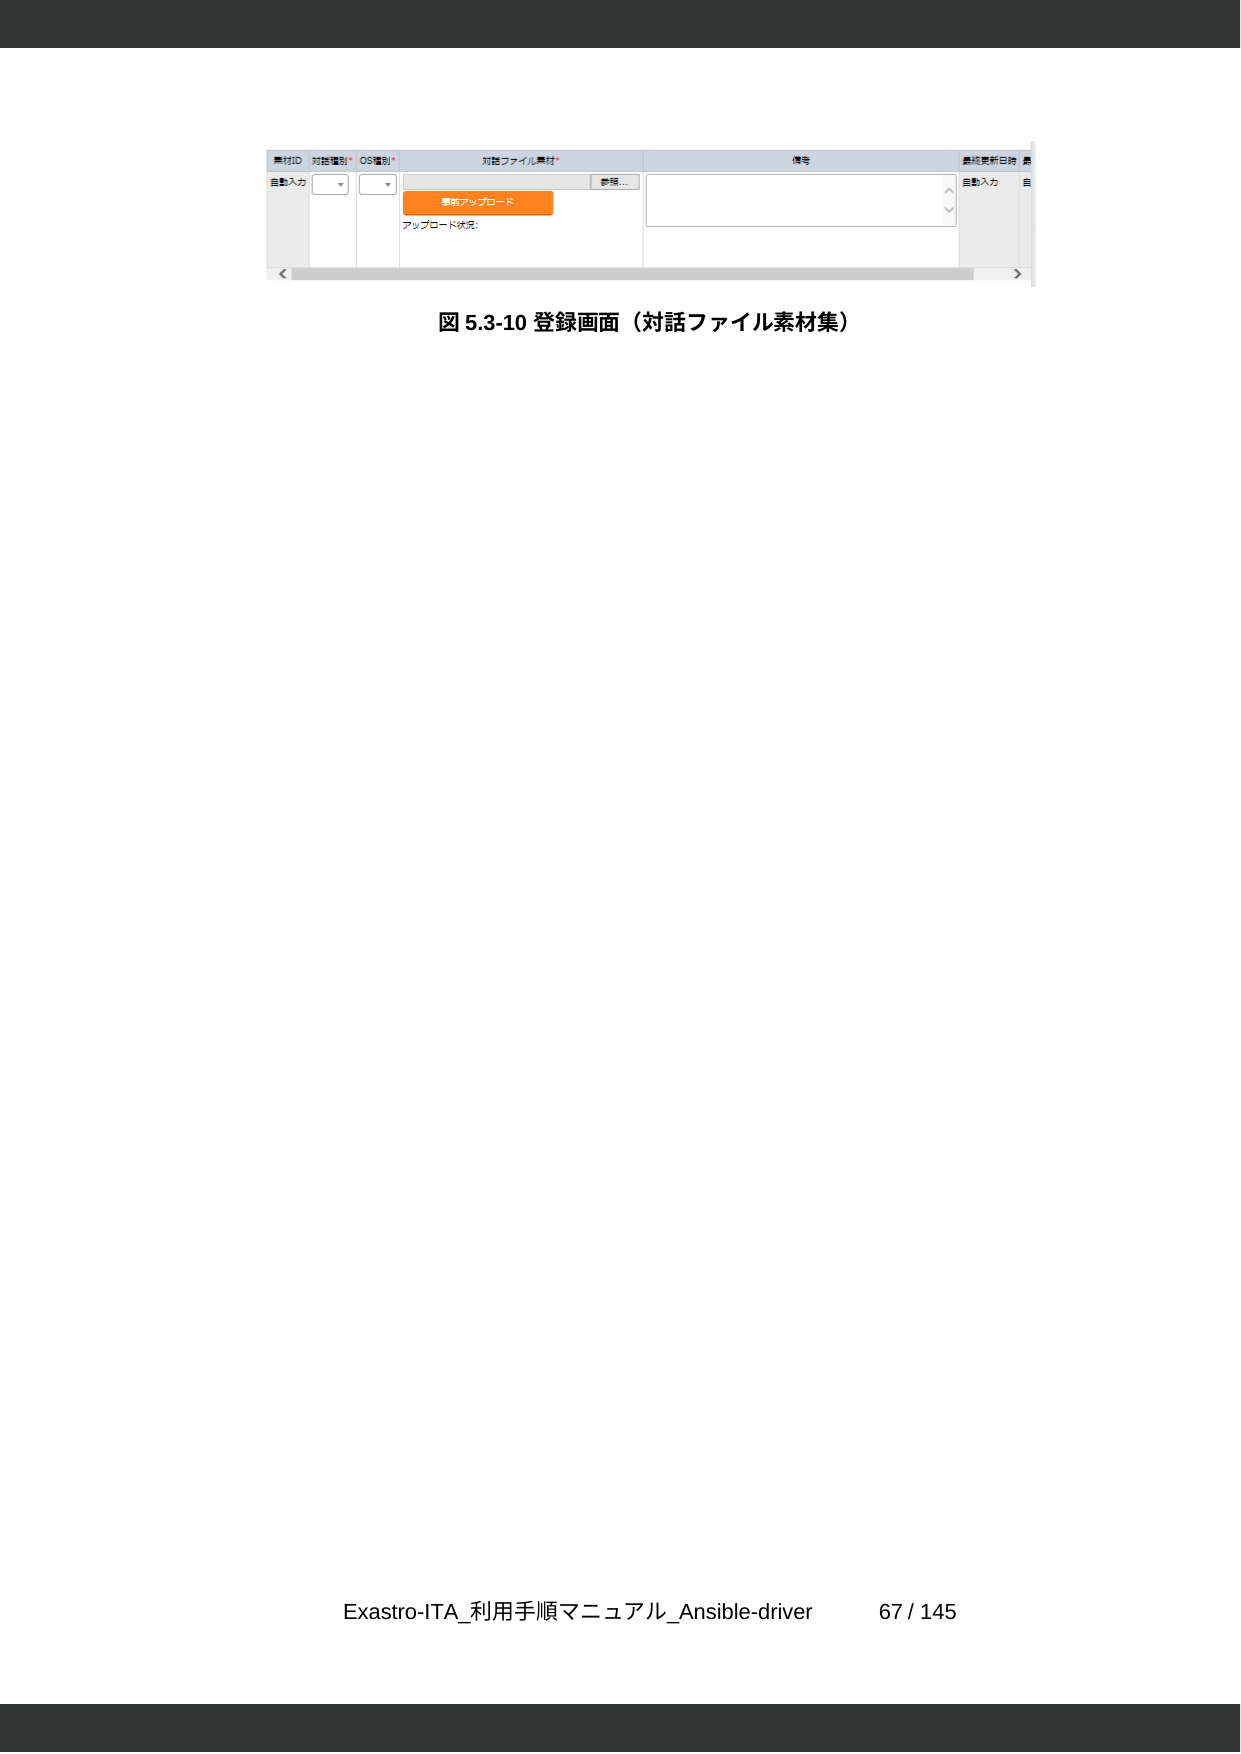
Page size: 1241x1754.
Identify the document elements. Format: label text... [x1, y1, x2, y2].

picture [263, 141, 1037, 287]
text 図 5.3-10 登録画面（対話ファイル素材集） [148, 291, 1152, 350]
picture [0, 1704, 1241, 1752]
picture [0, 0, 1241, 48]
